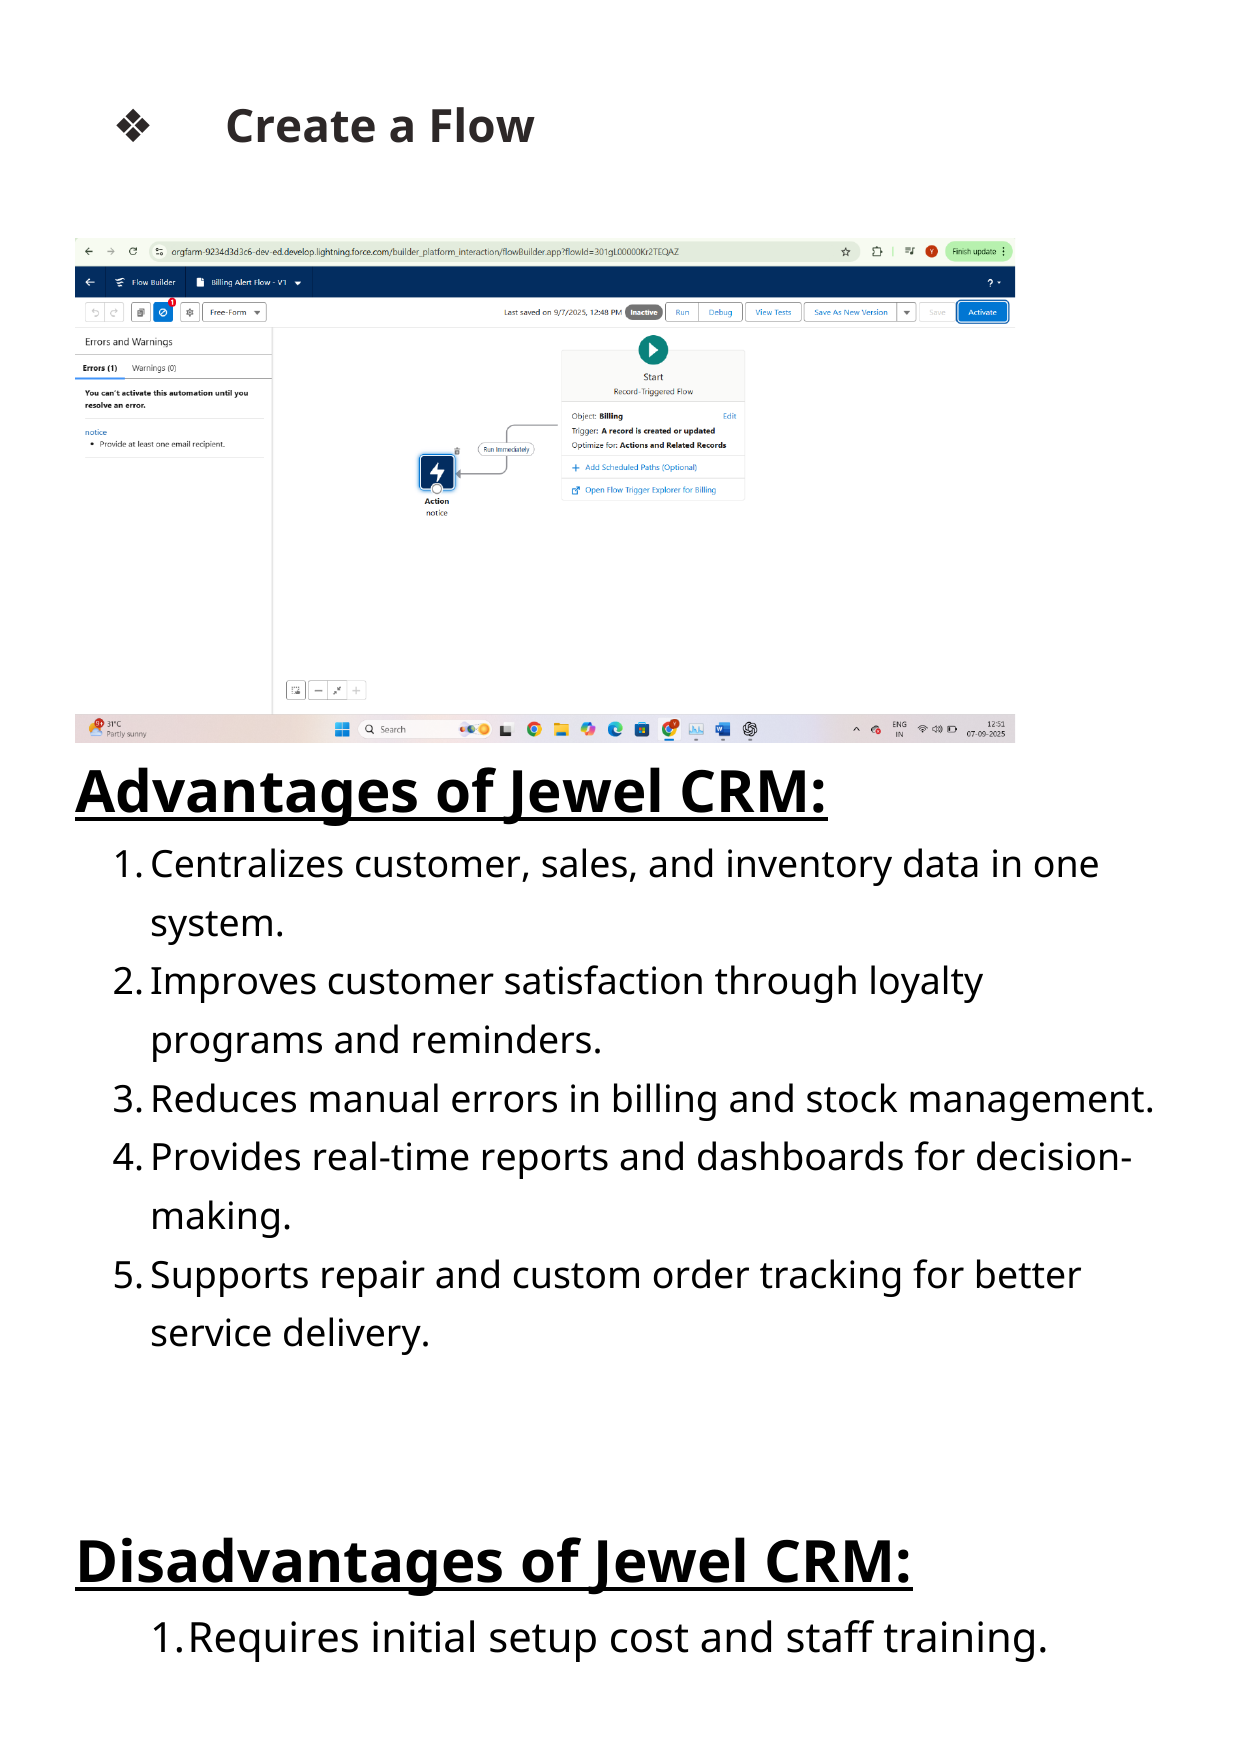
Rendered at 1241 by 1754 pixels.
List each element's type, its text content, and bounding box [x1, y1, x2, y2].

list Provides real-time reports and dashboards for decision-making. [112, 1131, 1165, 1240]
list Improves customer satisfaction through loyalty programs and reminders. [112, 955, 1165, 1064]
list Requires initial setup cost and staff training. [150, 1607, 1165, 1664]
subtitle Disadvantages of Jewel CRM: [75, 1520, 1165, 1599]
list Centralizes customer, sales, and inventory data in one system. [112, 837, 1165, 947]
list Reduces manual errors in billing and stock management. [112, 1072, 1165, 1123]
list Supports repair and custom order tracking for better service delivery. [112, 1248, 1165, 1358]
subtitle Create a Flow [112, 75, 1165, 169]
picture [75, 238, 1016, 743]
